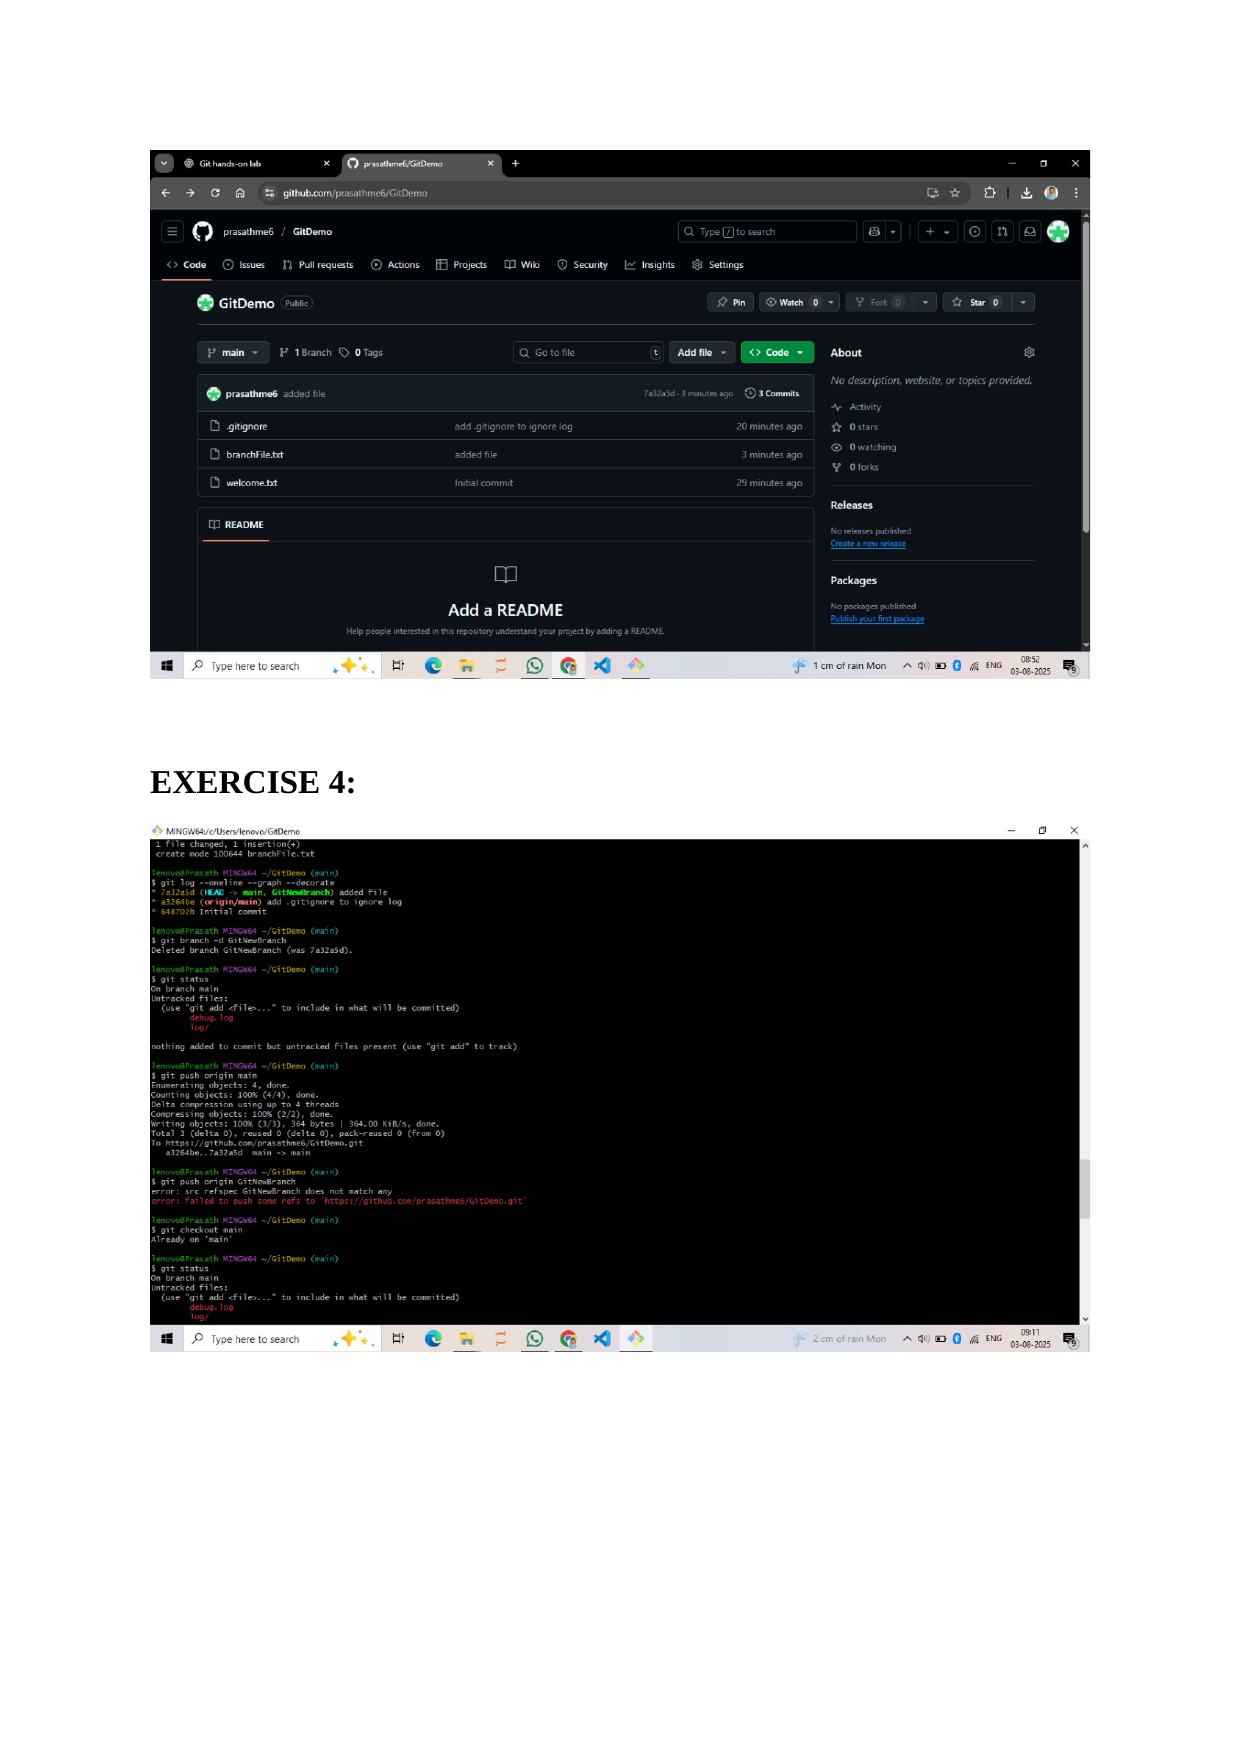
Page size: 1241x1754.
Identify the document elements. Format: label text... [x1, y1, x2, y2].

picture [150, 150, 1091, 679]
text EXERCISE 4: [150, 763, 1090, 801]
picture [150, 823, 1091, 1352]
